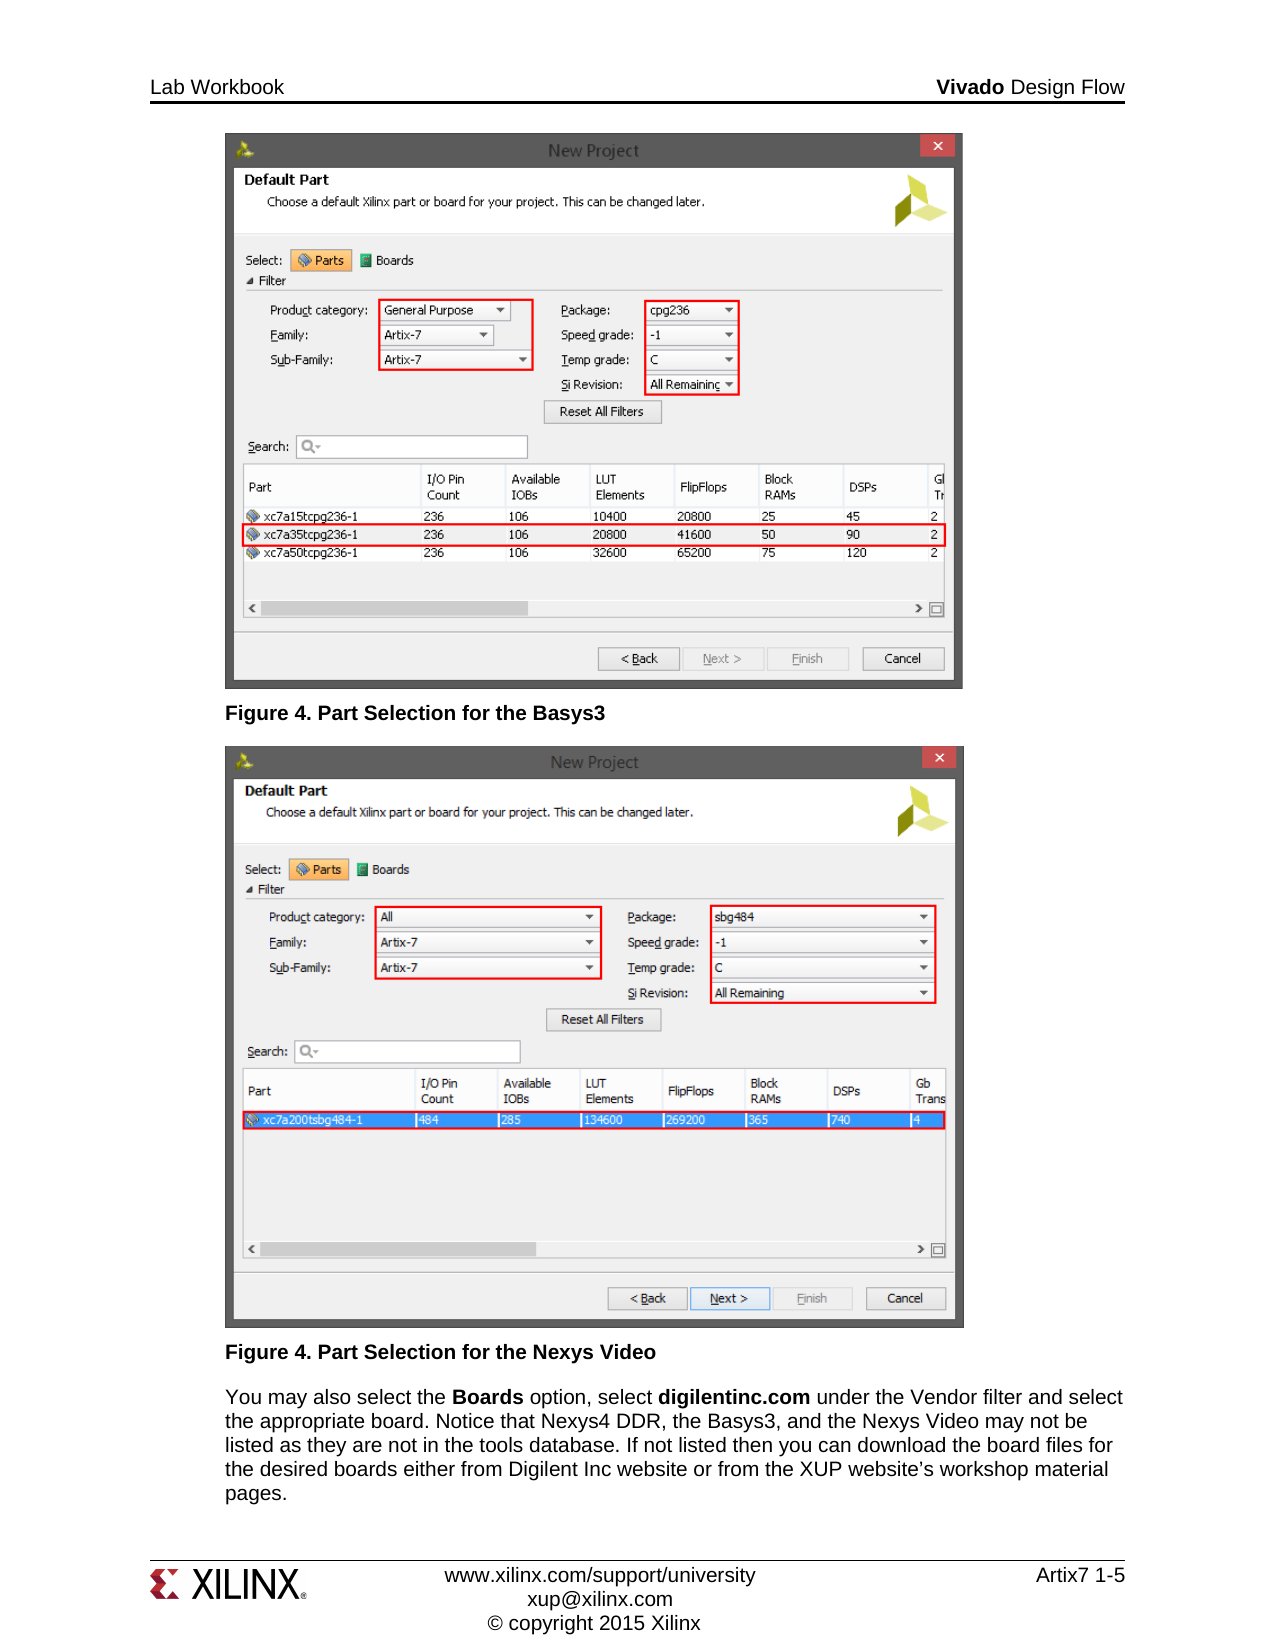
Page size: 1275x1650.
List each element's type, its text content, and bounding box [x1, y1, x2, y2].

text You may also select the Boards option, select digilentinc.com under the Vendor filter and select the appropriate board. Notice that Nexys4 DDR, the Basys3, and the Nexys Video may not be listed as they are not in the tools database. If not listed then you can download the board files for the desired boards either from Digilent Inc website or from the XUP website’s workshop material pages. [225, 1385, 1125, 1504]
picture [225, 746, 964, 1328]
text Figure 4. Part Selection for the Nexys Video [225, 1340, 1125, 1364]
text Figure 4. Part Selection for the Basys3 [225, 701, 1125, 725]
picture [225, 133, 963, 689]
picture [150, 1569, 307, 1599]
